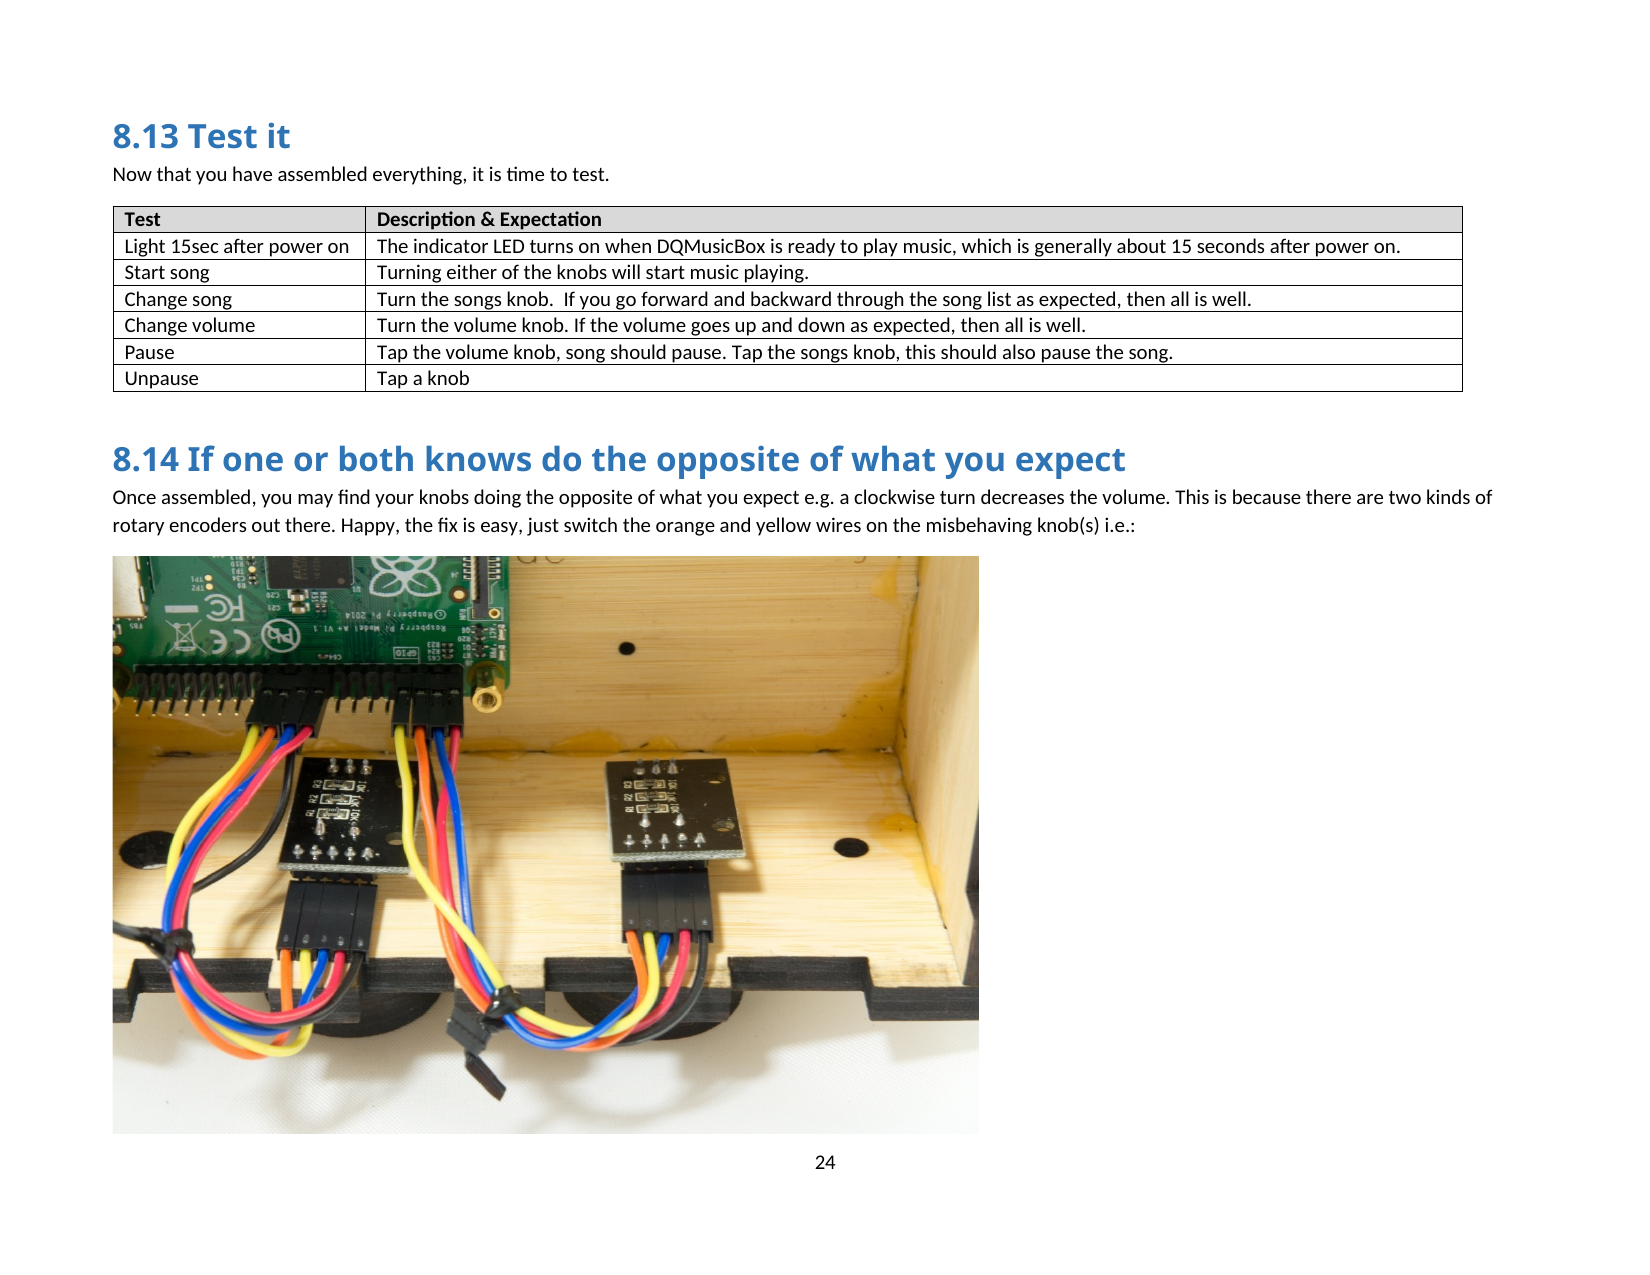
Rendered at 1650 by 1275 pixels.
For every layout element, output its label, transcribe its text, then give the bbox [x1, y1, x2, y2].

table_cell The indicator LED turns on when DQMusicBox is ready to play music, which is generally about 15 seconds after power on. [366, 233, 1462, 258]
table_cell Change song [114, 286, 365, 311]
table_cell Unpause [114, 365, 365, 391]
table_cell Tap the volume knob, song should pause. Tap the songs knob, this should also pause the song. [366, 339, 1462, 364]
table_cell Turn the songs knob. If you go forward and backward through the song list as expected, then all is well. [366, 286, 1462, 311]
table_header Test [114, 207, 365, 232]
table_cell Light 15sec after power on [114, 233, 365, 258]
table_cell Pause [114, 339, 365, 364]
table_cell Start song [114, 260, 365, 285]
text Now that you have assembled everything, it is time to test. [112, 161, 1537, 187]
table_cell Tap a knob [366, 365, 1462, 391]
picture [112, 556, 979, 1134]
subtitle Test it [112, 112, 1537, 158]
table_header Description & Expectation [366, 207, 1462, 232]
subtitle If one or both knows do the opposite of what you expect [112, 436, 1537, 481]
table_cell Turning either of the knobs will start music playing. [366, 260, 1462, 285]
table_cell Turn the volume knob. If the volume goes up and down as expected, then all is well. [366, 312, 1462, 338]
table_cell Change volume [114, 312, 365, 338]
text Once assembled, you may find your knobs doing the opposite of what you expect e.g. a clockwise turn decreases the volume. This is because there are two kinds of rotary encoders out there. Happy, the fix is easy, just switch the orange and yellow wires on the misbehaving knob(s) i.e.: [112, 485, 1537, 538]
